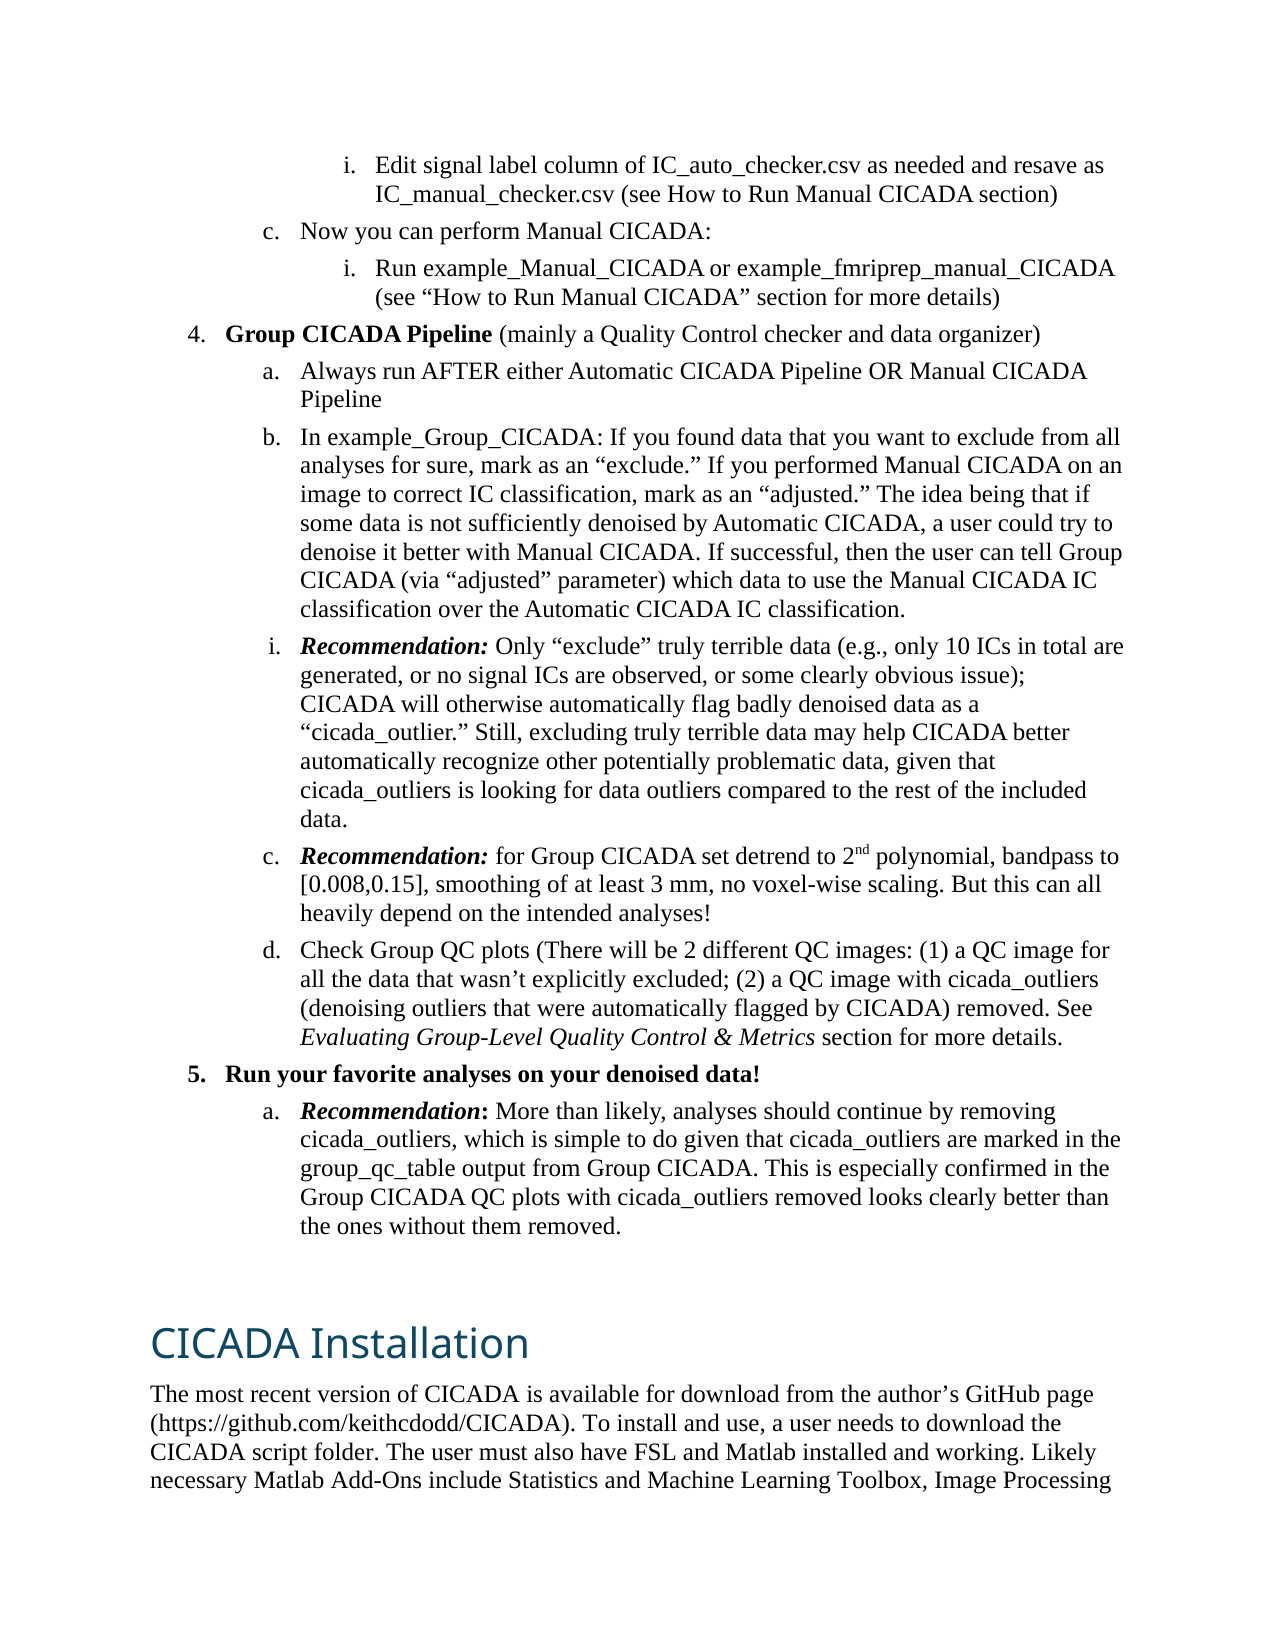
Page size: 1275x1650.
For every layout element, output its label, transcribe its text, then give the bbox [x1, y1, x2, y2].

list Run example_Manual_CICADA or example_fmriprep_manual_CICADA (see “How to Run Manual CICADA” section for more details) [356, 253, 1125, 310]
list Recommendation: More than likely, analyses should continue by removing cicada_outliers, which is simple to do given that cicada_outliers are marked in the group_qc_table output from Group CICADA. This is especially confirmed in the Group CICADA QC plots with cicada_outliers removed looks clearly better than the ones without them removed. [262, 1096, 1125, 1239]
list In example_Group_CICADA: If you found data that you want to exclude from all analyses for sure, mark as an “exclude.” If you performed Manual CICADA on an image to correct IC classification, mark as an “adjusted.” The idea being that if some data is not sufficiently denoised by Automatic CICADA, a user could try to denoise it better with Manual CICADA. If successful, then the user can tell Group CICADA (via “adjusted” parameter) which data to use the Manual CICADA IC classification over the Automatic CICADA IC classification. [262, 422, 1125, 623]
list Recommendation: Only “exclude” truly terrible data (e.g., only 10 ICs in total are generated, or no signal ICs are observed, or some clearly obvious issue); CICADA will otherwise automatically flag badly denoised data as a “cicada_outlier.” Still, excluding truly terrible data may help CICADA better automatically recognize other potentially problematic data, given that cicada_outliers is looking for data outliers compared to the rest of the included data. [281, 631, 1125, 832]
list Now you can perform Manual CICADA: [262, 216, 1125, 244]
list Always run AFTER either Automatic CICADA Pipeline OR Manual CICADA Pipeline [262, 356, 1125, 413]
list Group CICADA Pipeline (mainly a Quality Control checker and data organizer) [187, 319, 1125, 347]
list Run your favorite analyses on your denoised data! [187, 1059, 1125, 1087]
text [150, 1379, 1125, 1494]
subtitle CICADA Installation [150, 1314, 1125, 1371]
list Recommendation: for Group CICADA set detrend to 2nd polynomial, bandpass to [0.008,0.15], smoothing of at least 3 mm, no voxel-wise scaling. But this can all heavily depend on the intended analyses! [262, 841, 1125, 927]
list Edit signal label column of IC_auto_checker.csv as needed and resave as IC_manual_checker.csv (see How to Run Manual CICADA section) [356, 150, 1125, 207]
list Check Group QC plots (There will be 2 different QC images: (1) a QC image for all the data that wasn’t explicitly excluded; (2) a QC image with cicada_outliers (denoising outliers that were automatically flagged by CICADA) removed. See Evaluating Group-Level Quality Control & Metrics section for more details. [262, 935, 1125, 1050]
